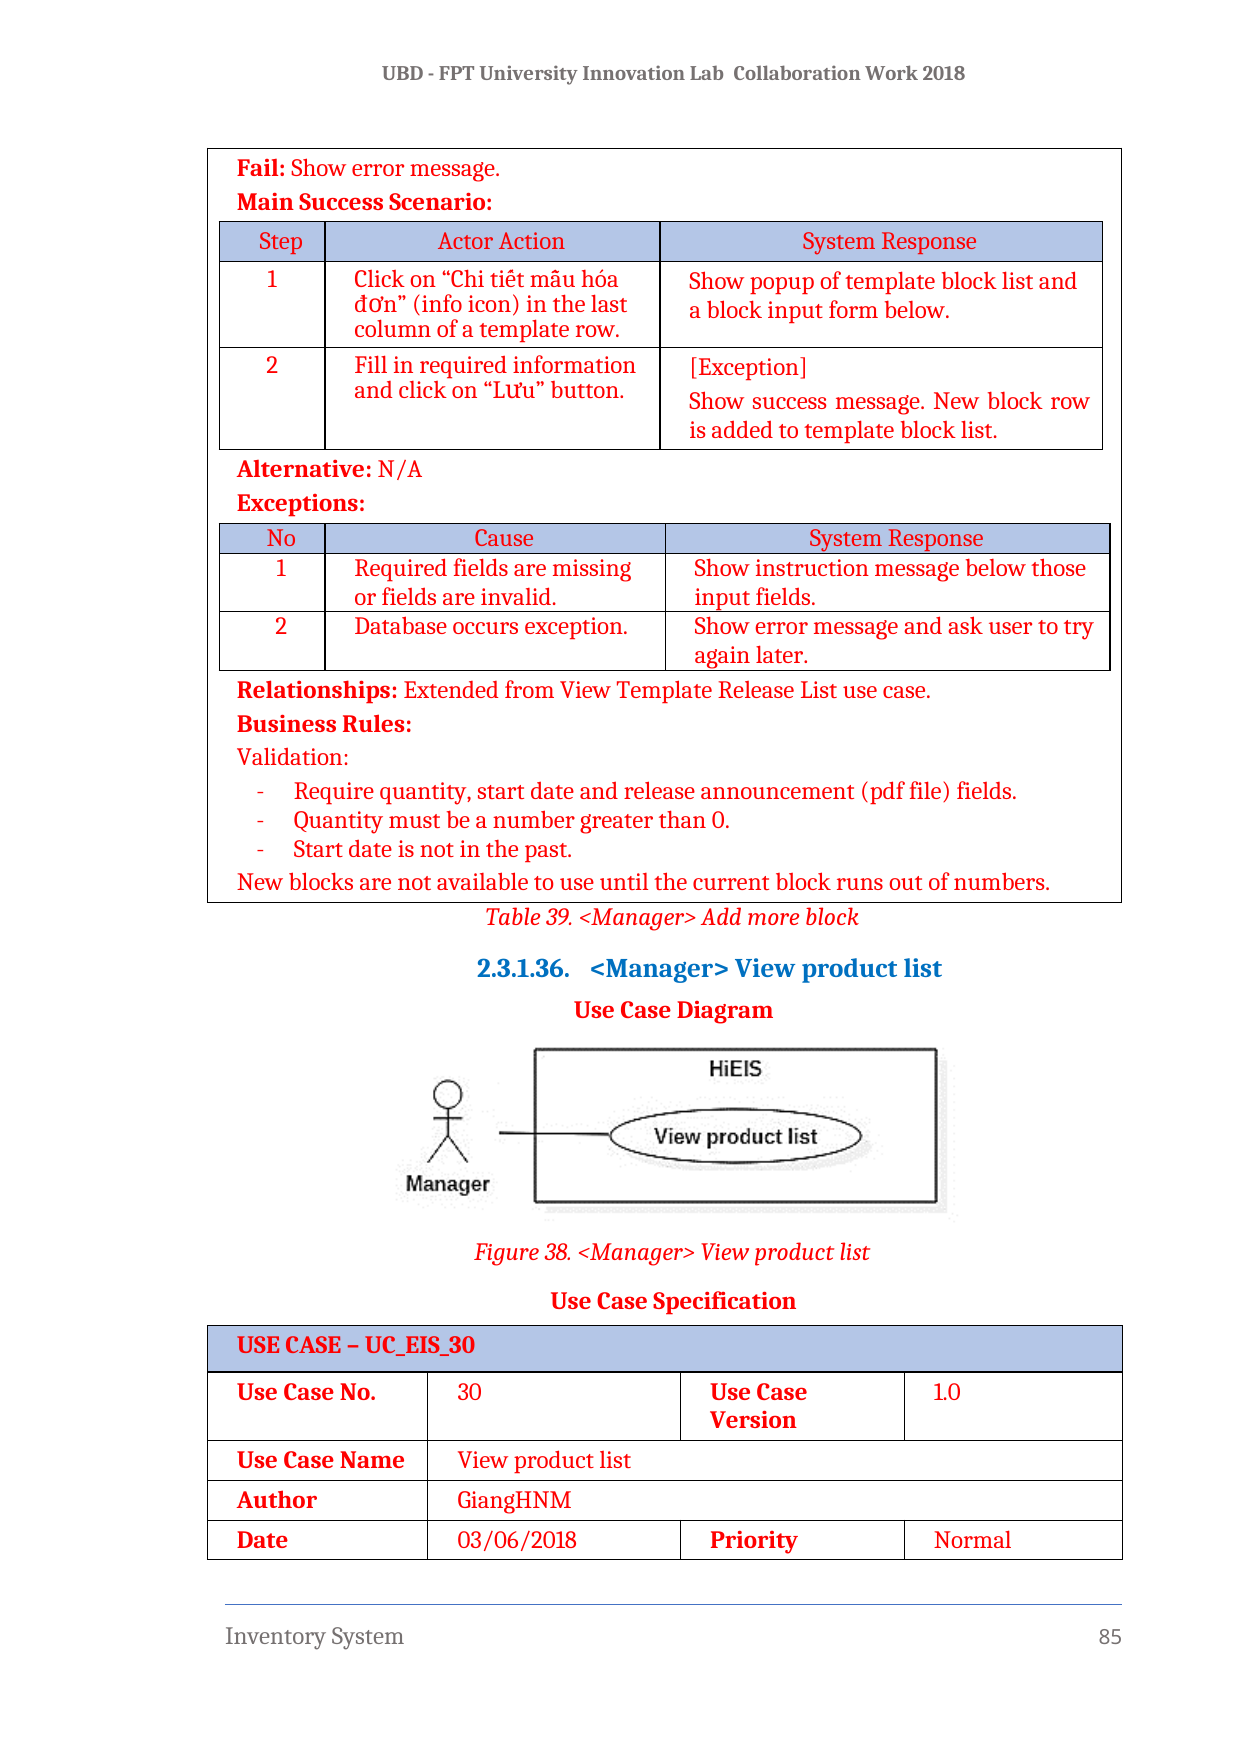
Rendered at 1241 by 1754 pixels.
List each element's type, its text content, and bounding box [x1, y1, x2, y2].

text Use Case Specification [225, 1287, 1122, 1316]
table_header USE CASE – UC_EIS_30 [208, 1326, 1122, 1371]
table_cell 30 [428, 1373, 680, 1440]
table_cell Date [208, 1521, 427, 1559]
text <Manager> View product list [477, 953, 1122, 984]
table_cell Normal [905, 1521, 1122, 1559]
table_cell Priority [681, 1521, 904, 1559]
table_cell Use Case Name [208, 1441, 427, 1480]
text Use Case Diagram [225, 996, 1122, 1025]
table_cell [208, 149, 1121, 902]
table_cell 1.0 [905, 1373, 1122, 1440]
table_cell View product list [428, 1441, 1122, 1480]
picture [382, 1034, 963, 1229]
table_cell Use Case No. [208, 1373, 427, 1440]
table_cell Use Case Version [681, 1373, 904, 1440]
table_cell Author [208, 1481, 427, 1519]
table_cell 03/06/2018 [428, 1521, 680, 1559]
table_cell GiangHNM [428, 1481, 1122, 1519]
